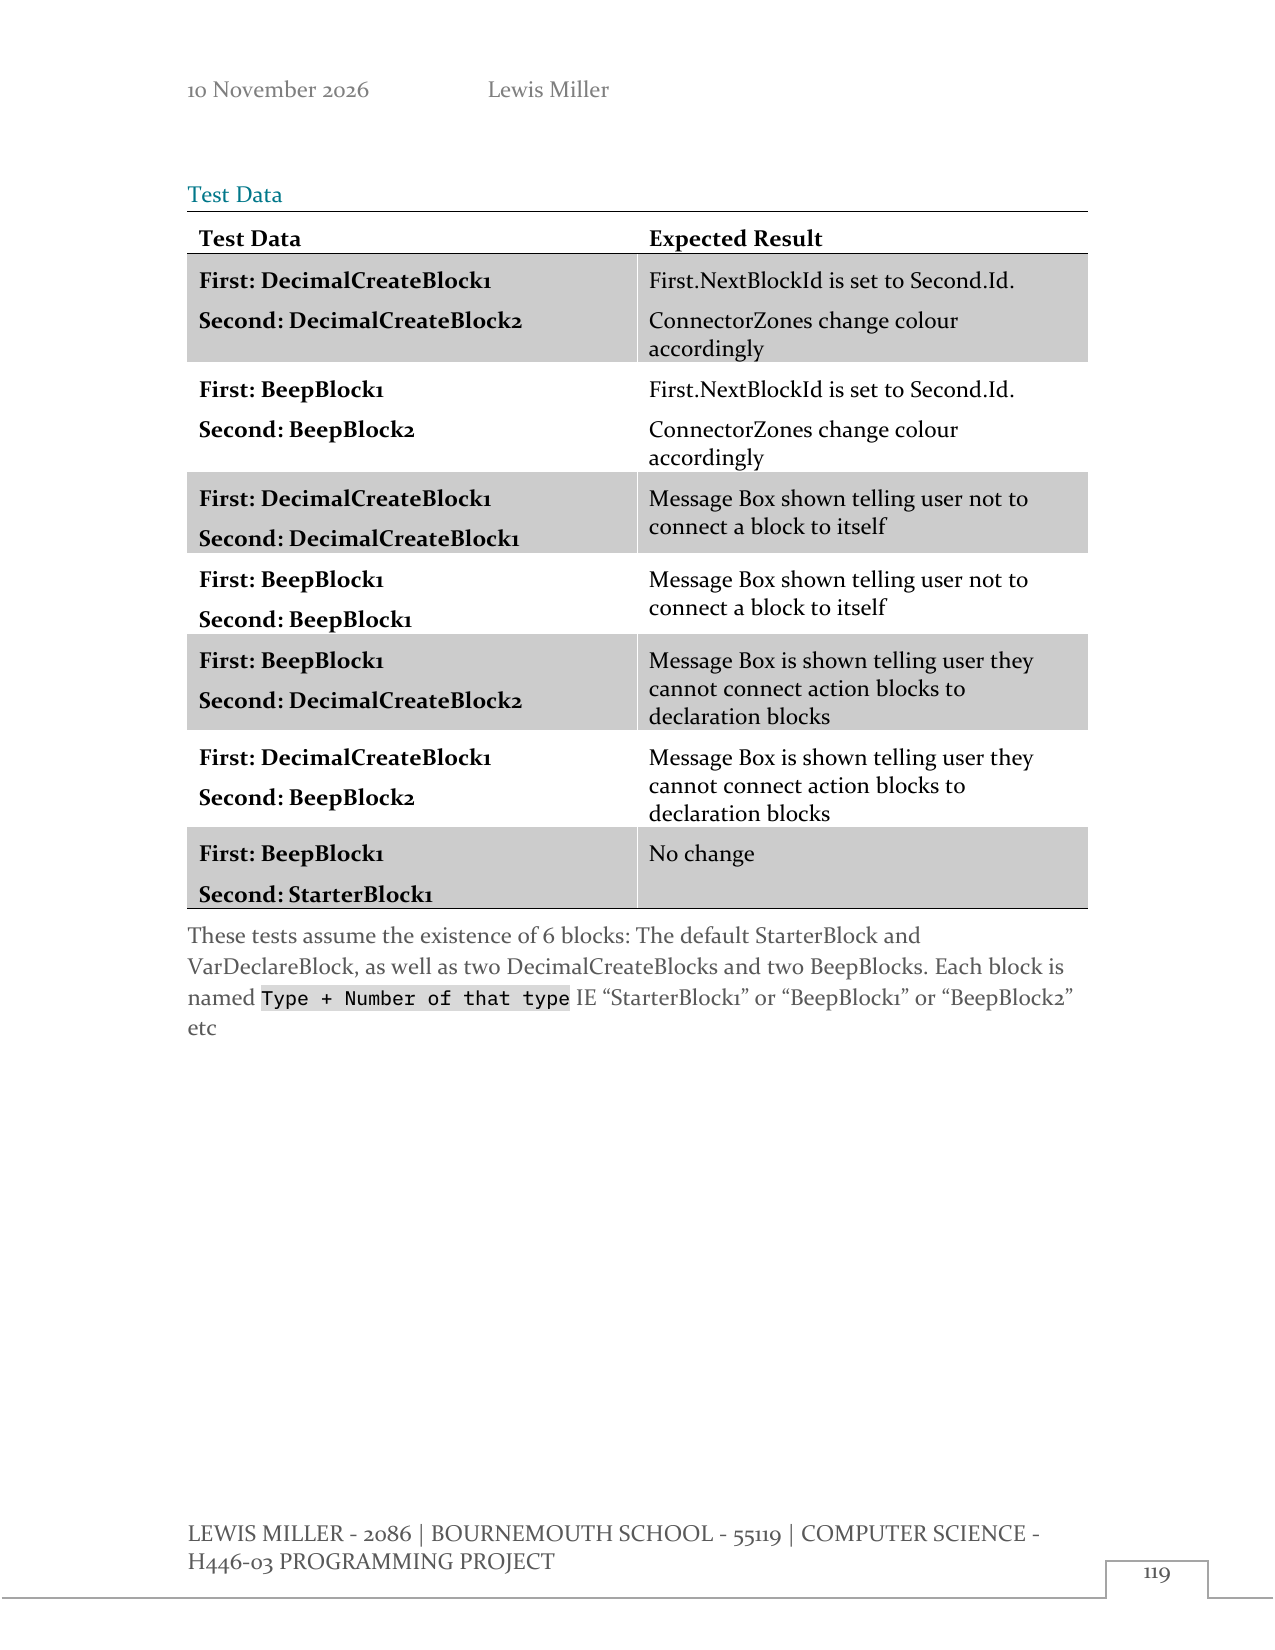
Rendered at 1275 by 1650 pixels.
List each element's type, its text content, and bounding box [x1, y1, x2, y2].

table_cell First: BeepBlock1 Second: BeepBlock2 [187, 363, 637, 472]
table_cell First: DecimalCreateBlock1 Second: BeepBlock2 [187, 730, 637, 827]
table_cell First: DecimalCreateBlock1 Second: DecimalCreateBlock2 [187, 254, 637, 362]
table_cell No change [638, 827, 1088, 908]
table_cell Message Box is shown telling user they cannot connect action blocks to declaration blocks [638, 634, 1088, 730]
table_header Expected Result [638, 212, 1088, 252]
table_header Test Data [187, 212, 637, 252]
table_cell First.NextBlockId is set to Second.Id. ConnectorZones change colour accordingly [638, 363, 1088, 472]
text These tests assume the existence of 6 blocks: The default StarterBlock and VarDeclareBlock, as well as two DecimalCreateBlocks and two BeepBlocks. Each block is named Type + Number of that type IE “StarterBlock1” or “BeepBlock1” or “BeepBlock2” etc [187, 921, 1088, 1042]
table_cell Message Box is shown telling user they cannot connect action blocks to declaration blocks [638, 730, 1088, 827]
subtitle Test Data [187, 180, 1088, 208]
table_cell First: BeepBlock1 Second: DecimalCreateBlock2 [187, 634, 637, 730]
table_cell First: BeepBlock1 Second: StarterBlock1 [187, 827, 637, 908]
table_cell First.NextBlockId is set to Second.Id. ConnectorZones change colour accordingly [638, 254, 1088, 362]
table_cell First: BeepBlock1 Second: BeepBlock1 [187, 553, 637, 634]
table_cell First: DecimalCreateBlock1 Second: DecimalCreateBlock1 [187, 472, 637, 553]
table_cell Message Box shown telling user not to connect a block to itself [638, 472, 1088, 553]
table_cell Message Box shown telling user not to connect a block to itself [638, 553, 1088, 634]
